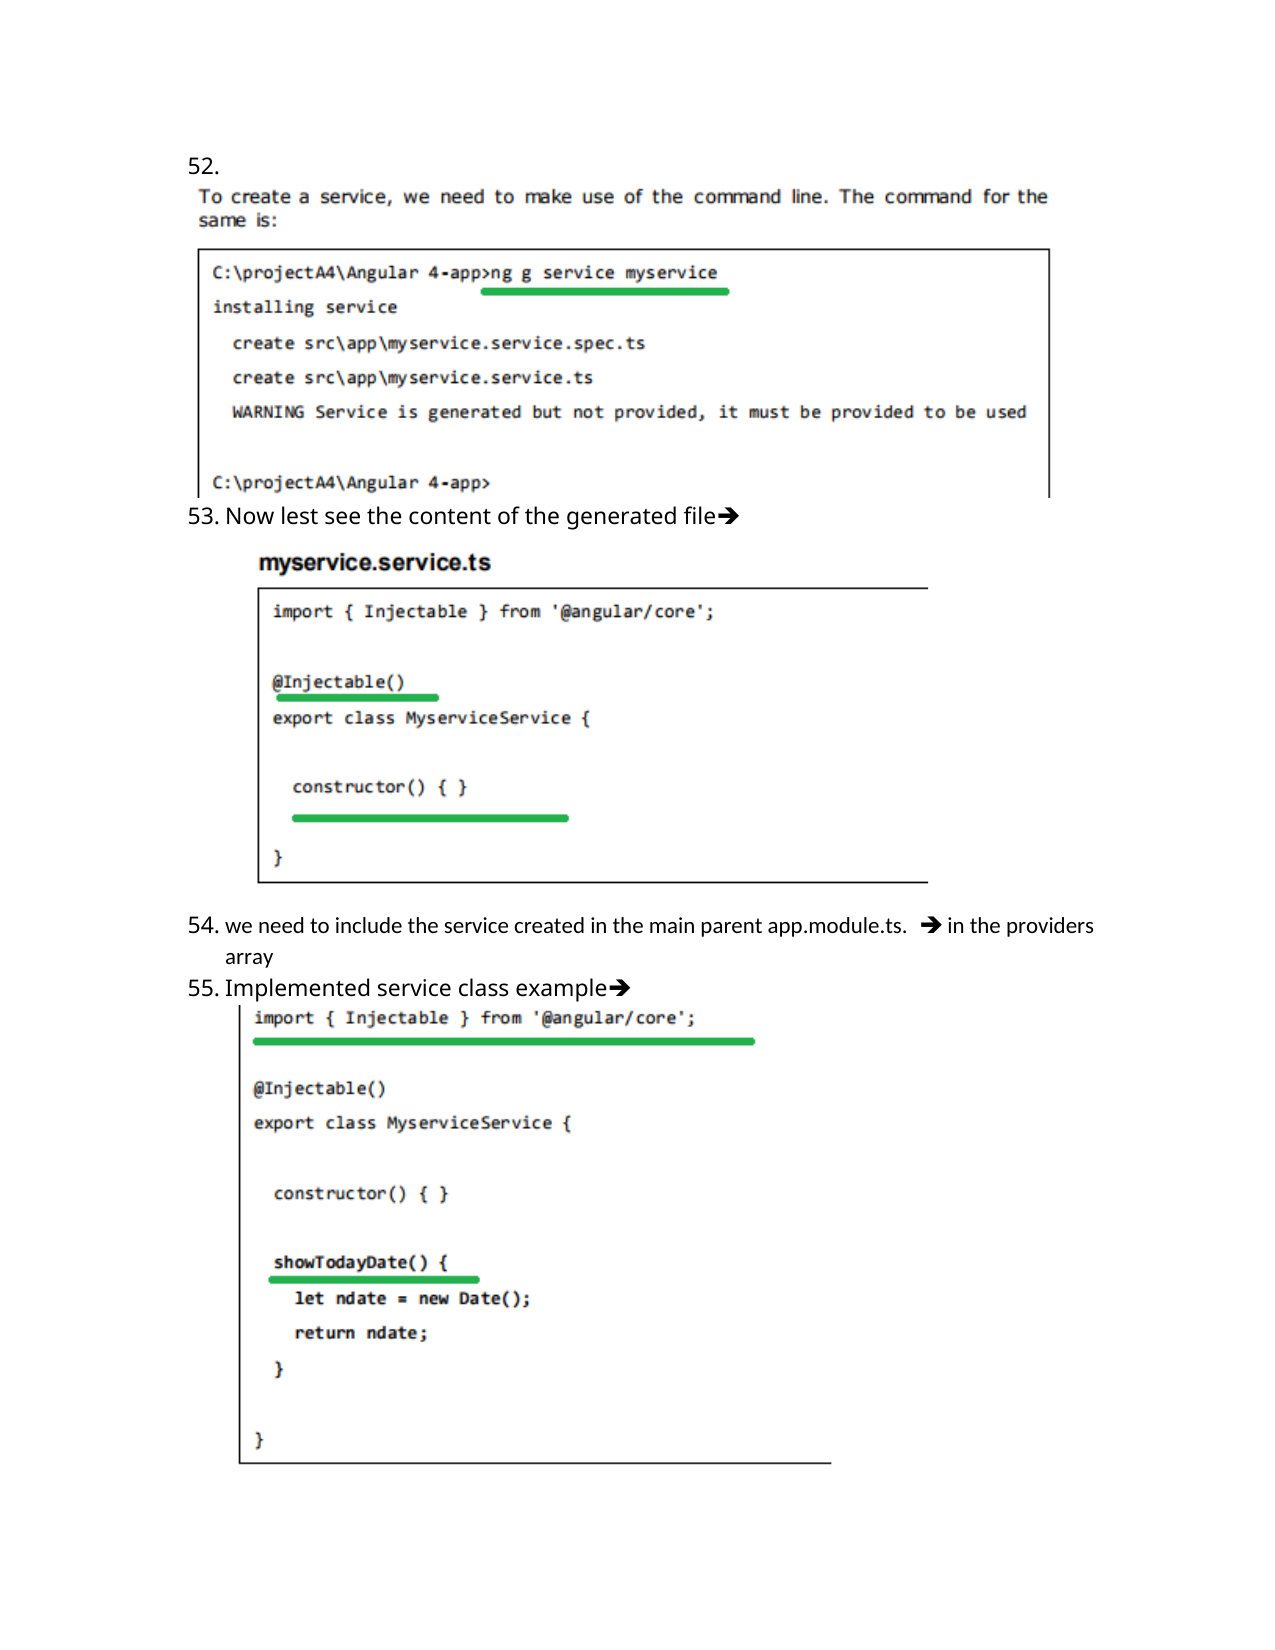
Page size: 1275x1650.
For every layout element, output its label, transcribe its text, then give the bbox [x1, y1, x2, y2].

list we need to include the service created in the main parent app.module.ts. in the providers array [187, 909, 1125, 970]
picture [225, 533, 929, 907]
picture [225, 1005, 832, 1469]
picture [187, 183, 1130, 498]
